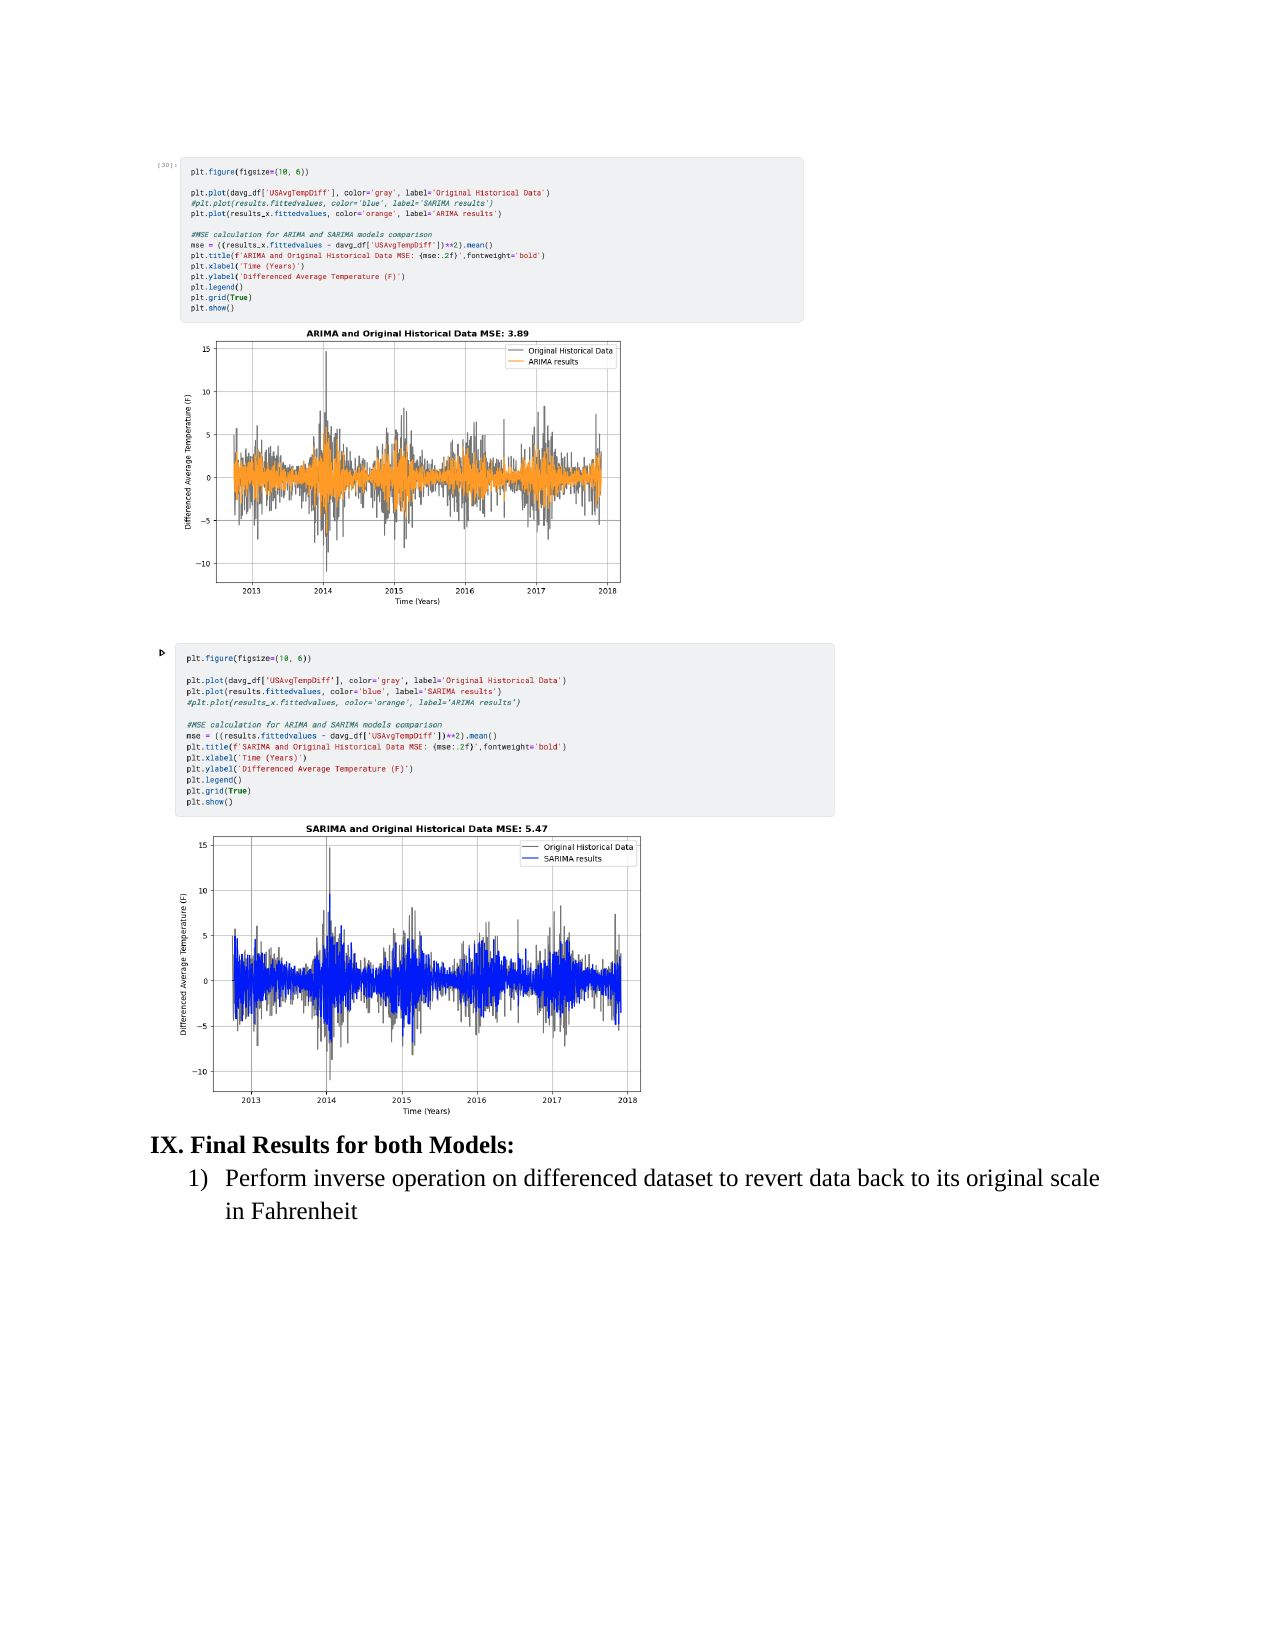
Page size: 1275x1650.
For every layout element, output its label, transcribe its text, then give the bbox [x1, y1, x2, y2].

picture [150, 150, 815, 622]
picture [150, 625, 846, 1127]
list Perform inverse operation on differenced dataset to revert data back to its original scale in Fahrenheit [187, 1163, 1125, 1225]
text IX. Final Results for both Models: [150, 1130, 1125, 1159]
